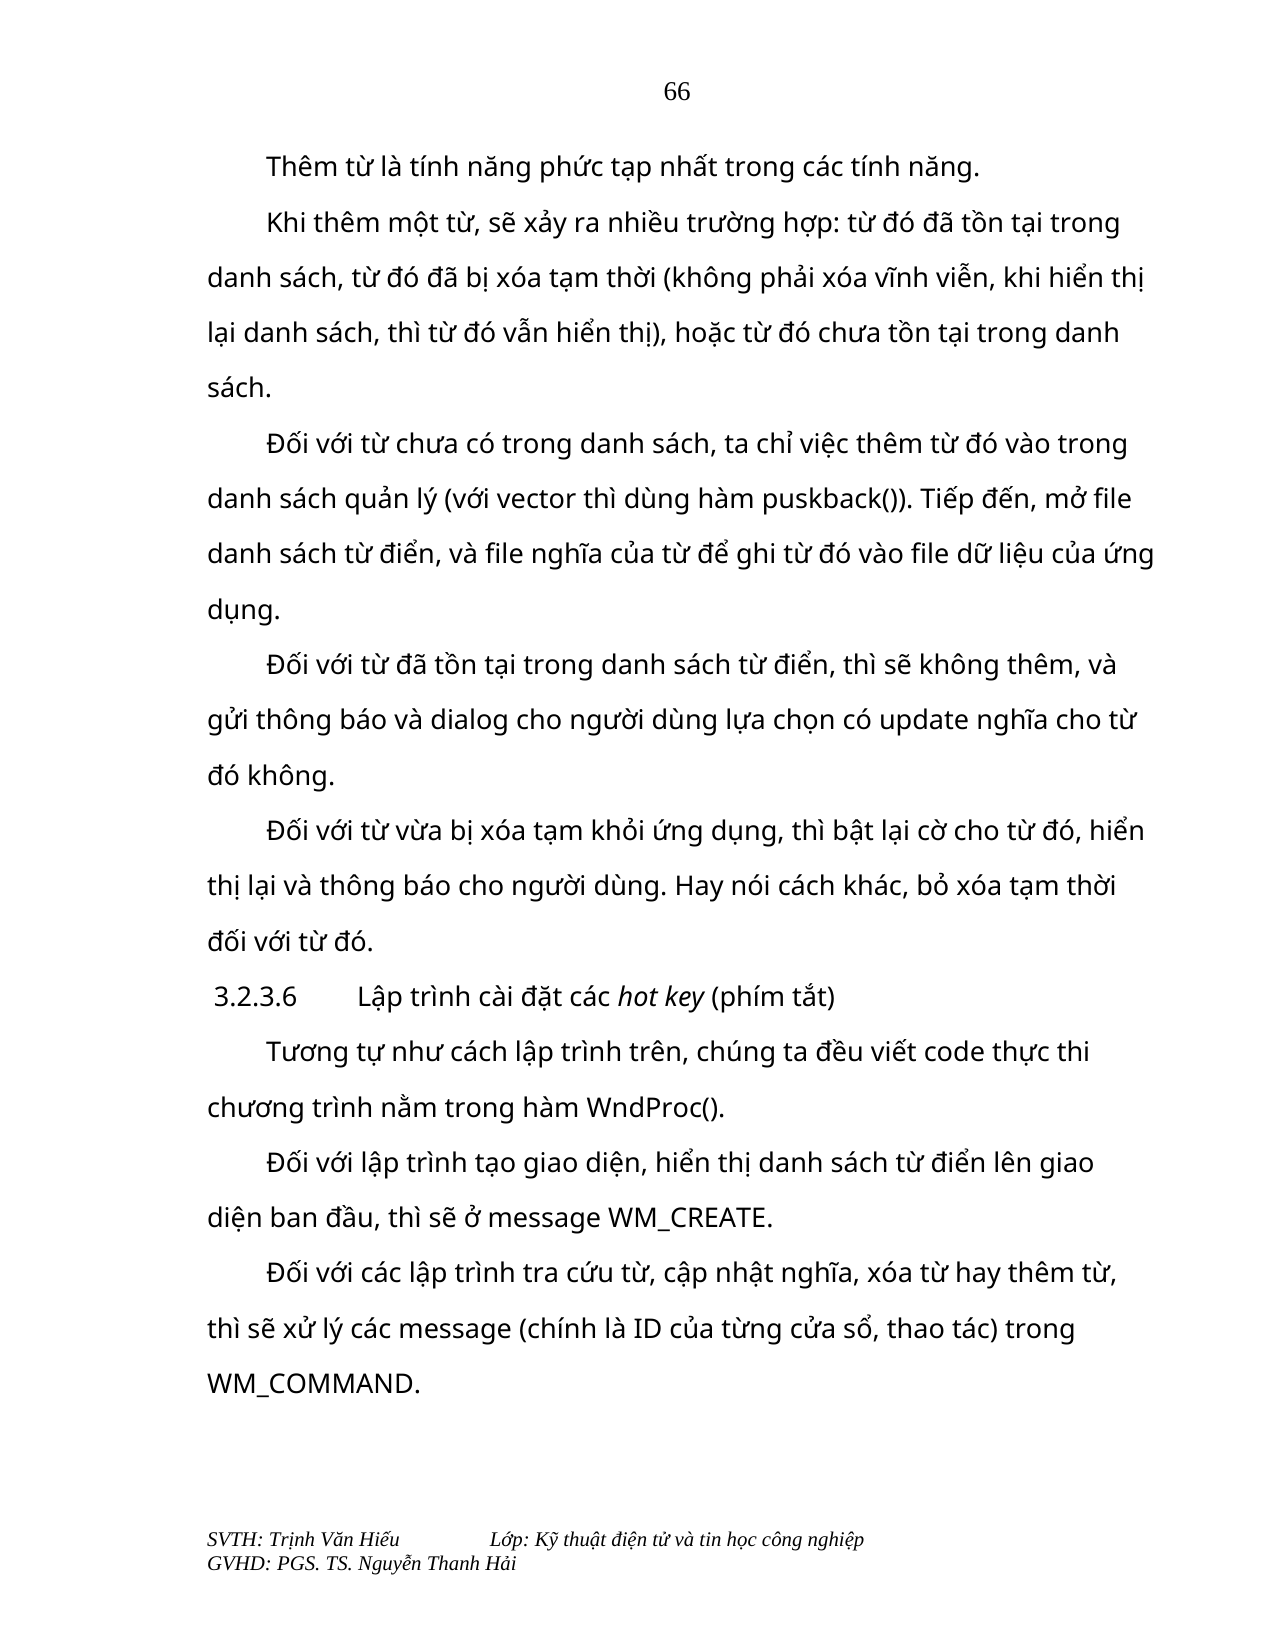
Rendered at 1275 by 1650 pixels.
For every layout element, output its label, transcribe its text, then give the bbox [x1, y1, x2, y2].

list Đối với từ chưa có trong danh sách, ta chỉ việc thêm từ đó vào trong danh sách quản lý (với vector thì dùng hàm puskback()). Tiếp đến, mở file danh sách từ điển, và file nghĩa của từ để ghi từ đó vào file dữ liệu của ứng dụng. [207, 424, 1157, 627]
list Khi thêm một từ, sẽ xảy ra nhiều trường hợp: từ đó đã tồn tại trong danh sách, từ đó đã bị xóa tạm thời (không phải xóa vĩnh viễn, khi hiển thị lại danh sách, thì từ đó vẫn hiển thị), hoặc từ đó chưa tồn tại trong danh sách. [207, 203, 1157, 406]
list Đối với từ vừa bị xóa tạm khỏi ứng dụng, thì bật lại cờ cho từ đó, hiển thị lại và thông báo cho người dùng. Hay nói cách khác, bỏ xóa tạm thời đối với từ đó. [207, 811, 1157, 959]
list Đối với từ đã tồn tại trong danh sách từ điển, thì sẽ không thêm, và gửi thông báo và dialog cho người dùng lựa chọn có update nghĩa cho từ đó không. [207, 646, 1157, 793]
list Thêm từ là tính năng phức tạp nhất trong các tính năng. [207, 148, 1157, 184]
list Đối với lập trình tạo giao diện, hiển thị danh sách từ điển lên giao diện ban đầu, thì sẽ ở message WM_CREATE. [207, 1143, 1157, 1236]
list Tương tự như cách lập trình trên, chúng ta đều viết code thực thi chương trình nằm trong hàm WndProc(). [207, 1033, 1157, 1125]
list Đối với các lập trình tra cứu từ, cập nhật nghĩa, xóa từ hay thêm từ, thì sẽ xử lý các message (chính là ID của từng cửa sổ, thao tác) trong WM_COMMAND. [207, 1254, 1157, 1401]
list Lập trình cài đặt các hot key (phím tắt) [214, 977, 1157, 1014]
